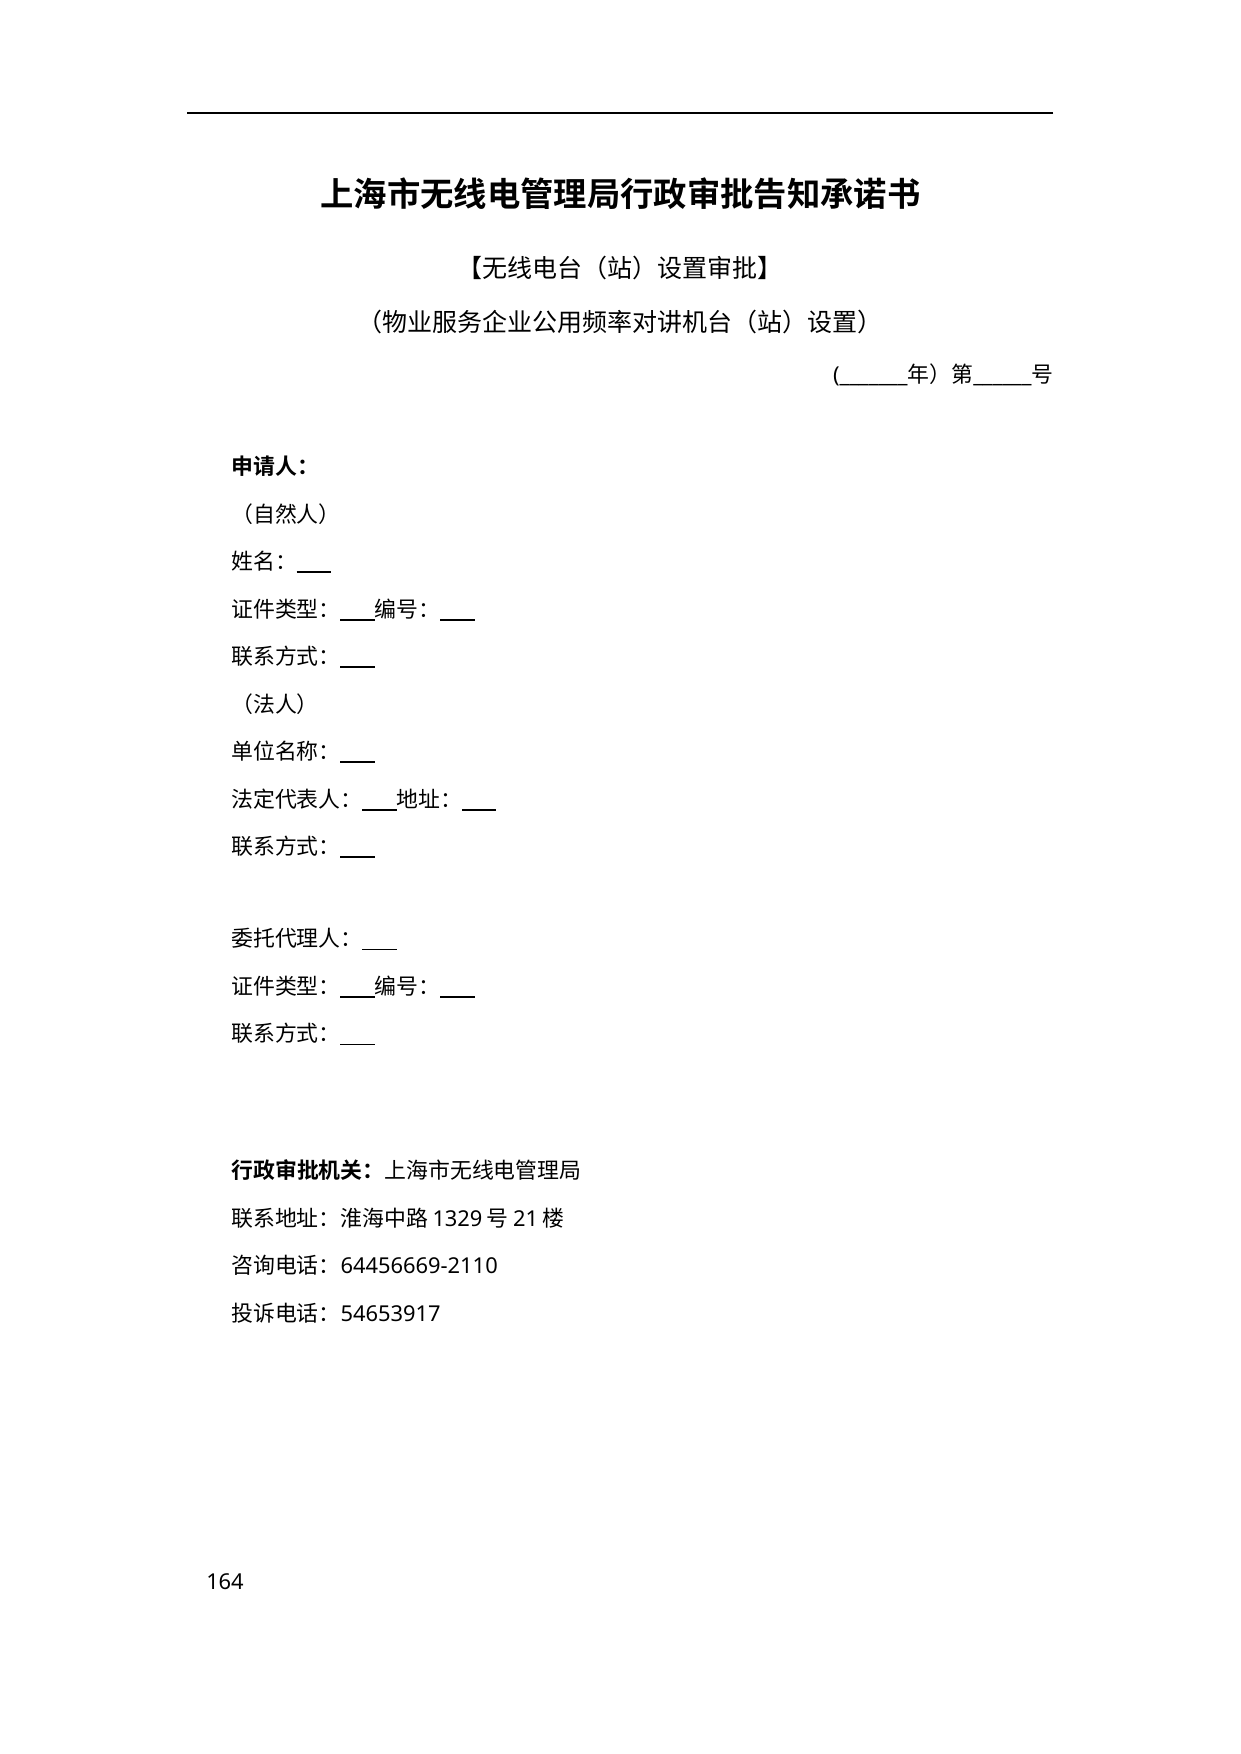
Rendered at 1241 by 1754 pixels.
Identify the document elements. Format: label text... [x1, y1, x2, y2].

text （法人） [187, 687, 1053, 718]
text 姓名： [187, 544, 1053, 576]
text 委托代理人： [187, 921, 1053, 953]
text 行政审批机关：上海市无线电管理局 [187, 1153, 986, 1185]
text 【无线电台（站）设置审批】 [187, 248, 1053, 284]
text (_______年）第______号 [187, 357, 1053, 389]
text 联系方式： [187, 1016, 1053, 1048]
text 联系方式： [187, 639, 1053, 671]
text 联系地址：淮海中路1329号21楼 [187, 1201, 986, 1233]
text 法定代表人： 地址： [187, 782, 1053, 813]
text 投诉电话：54653917 [187, 1296, 986, 1328]
text 咨询电话：64456669-2110 [187, 1248, 986, 1280]
text 证件类型： 编号： [187, 592, 1053, 623]
text 证件类型： 编号： [187, 969, 1053, 1001]
text 申请人： [187, 449, 1053, 481]
text 联系方式： [187, 829, 1053, 861]
text （物业服务企业公用频率对讲机台（站）设置） [187, 303, 1053, 339]
text 单位名称： [187, 734, 1053, 766]
text （自然人） [187, 497, 1053, 528]
text 上海市无线电管理局行政审批告知承诺书 [187, 159, 1053, 224]
